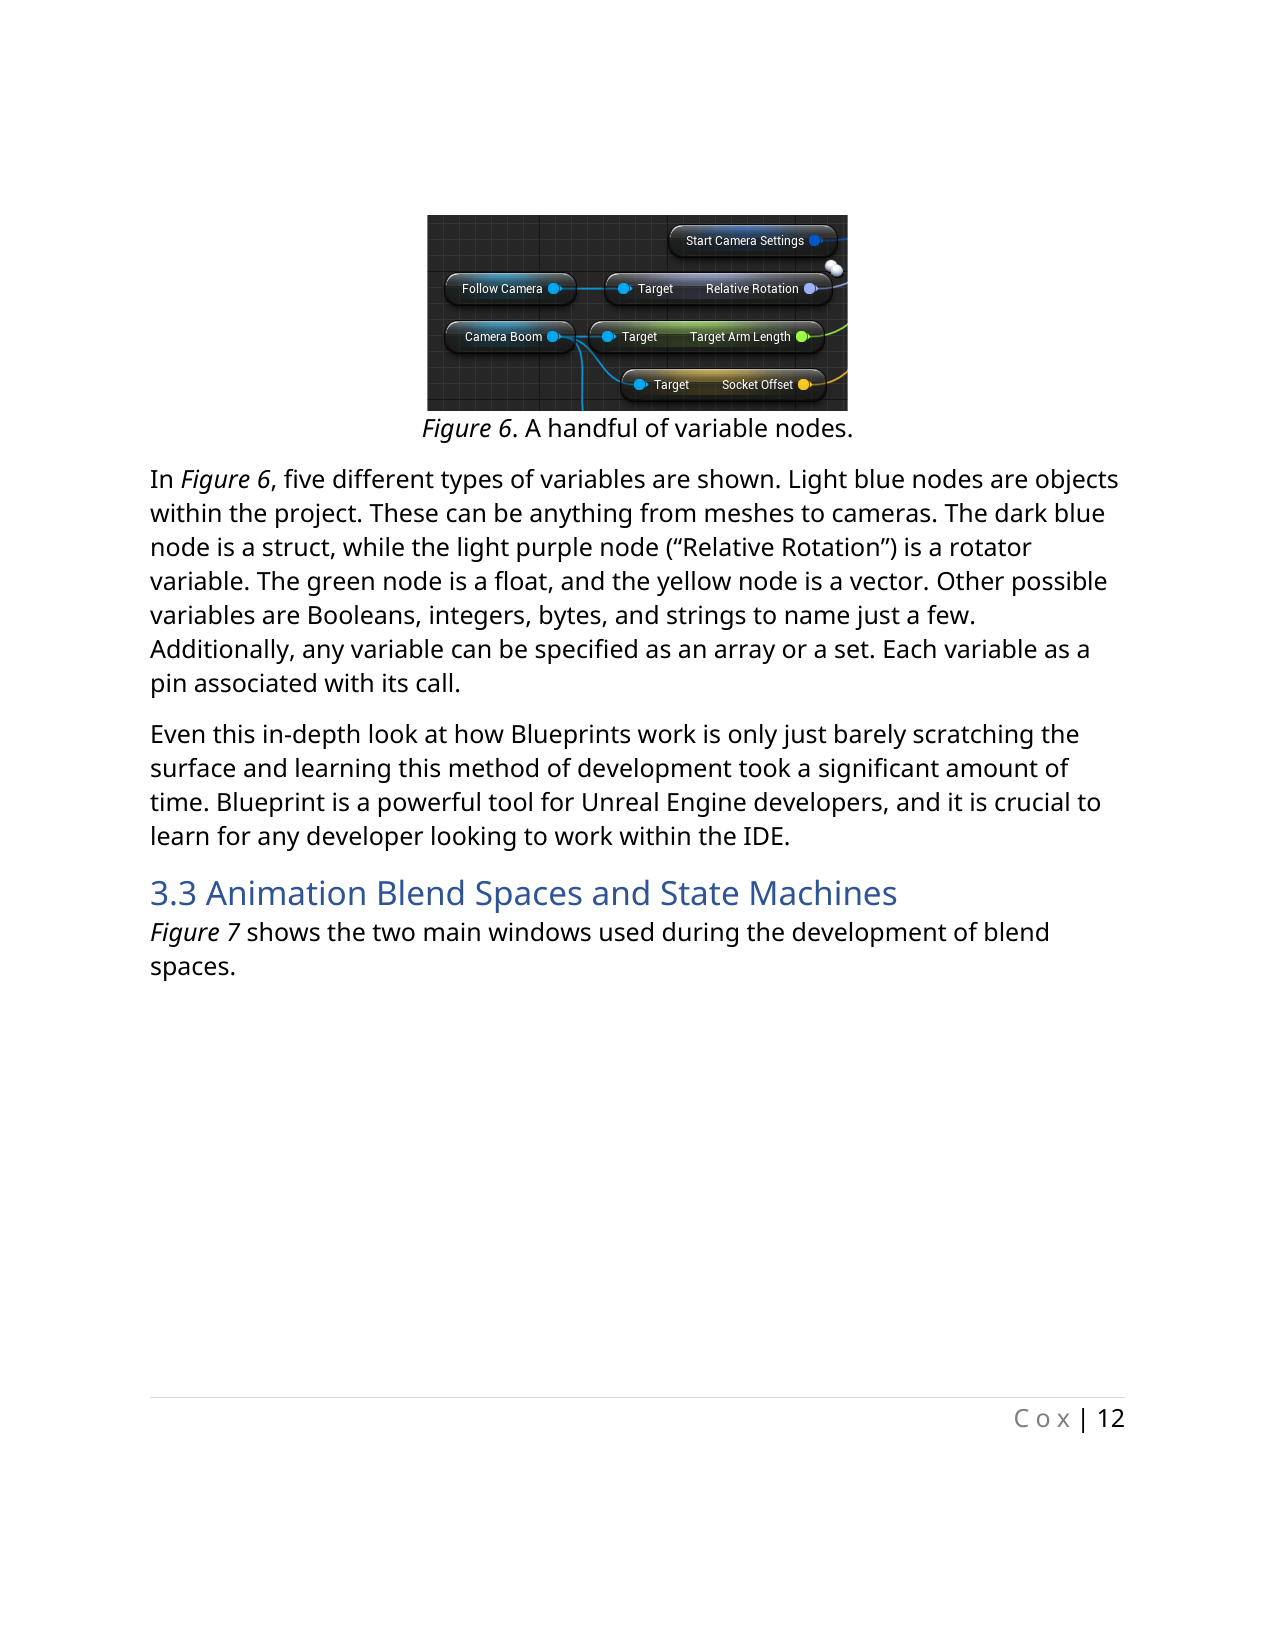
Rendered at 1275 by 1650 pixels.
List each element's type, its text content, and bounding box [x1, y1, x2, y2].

picture [427, 215, 848, 411]
text Figure 7 shows the two main windows used during the development of blend spaces. [150, 915, 1125, 983]
text Even this in-depth look at how Blueprints work is only just barely scratching the surface and learning this method of development took a significant amount of time. Blueprint is a powerful tool for Unreal Engine developers, and it is crucial to learn for any developer looking to work within the IDE. [150, 717, 1125, 853]
subtitle 3.3 Animation Blend Spaces and State Machines [150, 869, 1125, 915]
text In Figure 6, five different types of variables are shown. Light blue nodes are objects within the project. These can be anything from meshes to cameras. The dark blue node is a struct, while the light purple node (“Relative Rotation”) is a rotator variable. The green node is a float, and the yellow node is a vector. Other possible variables are Booleans, integers, bytes, and strings to name just a few. Additionally, any variable can be specified as an array or a set. Each variable as a pin associated with its call. [150, 462, 1125, 700]
text Figure 6. A handful of variable nodes. [150, 411, 1125, 445]
